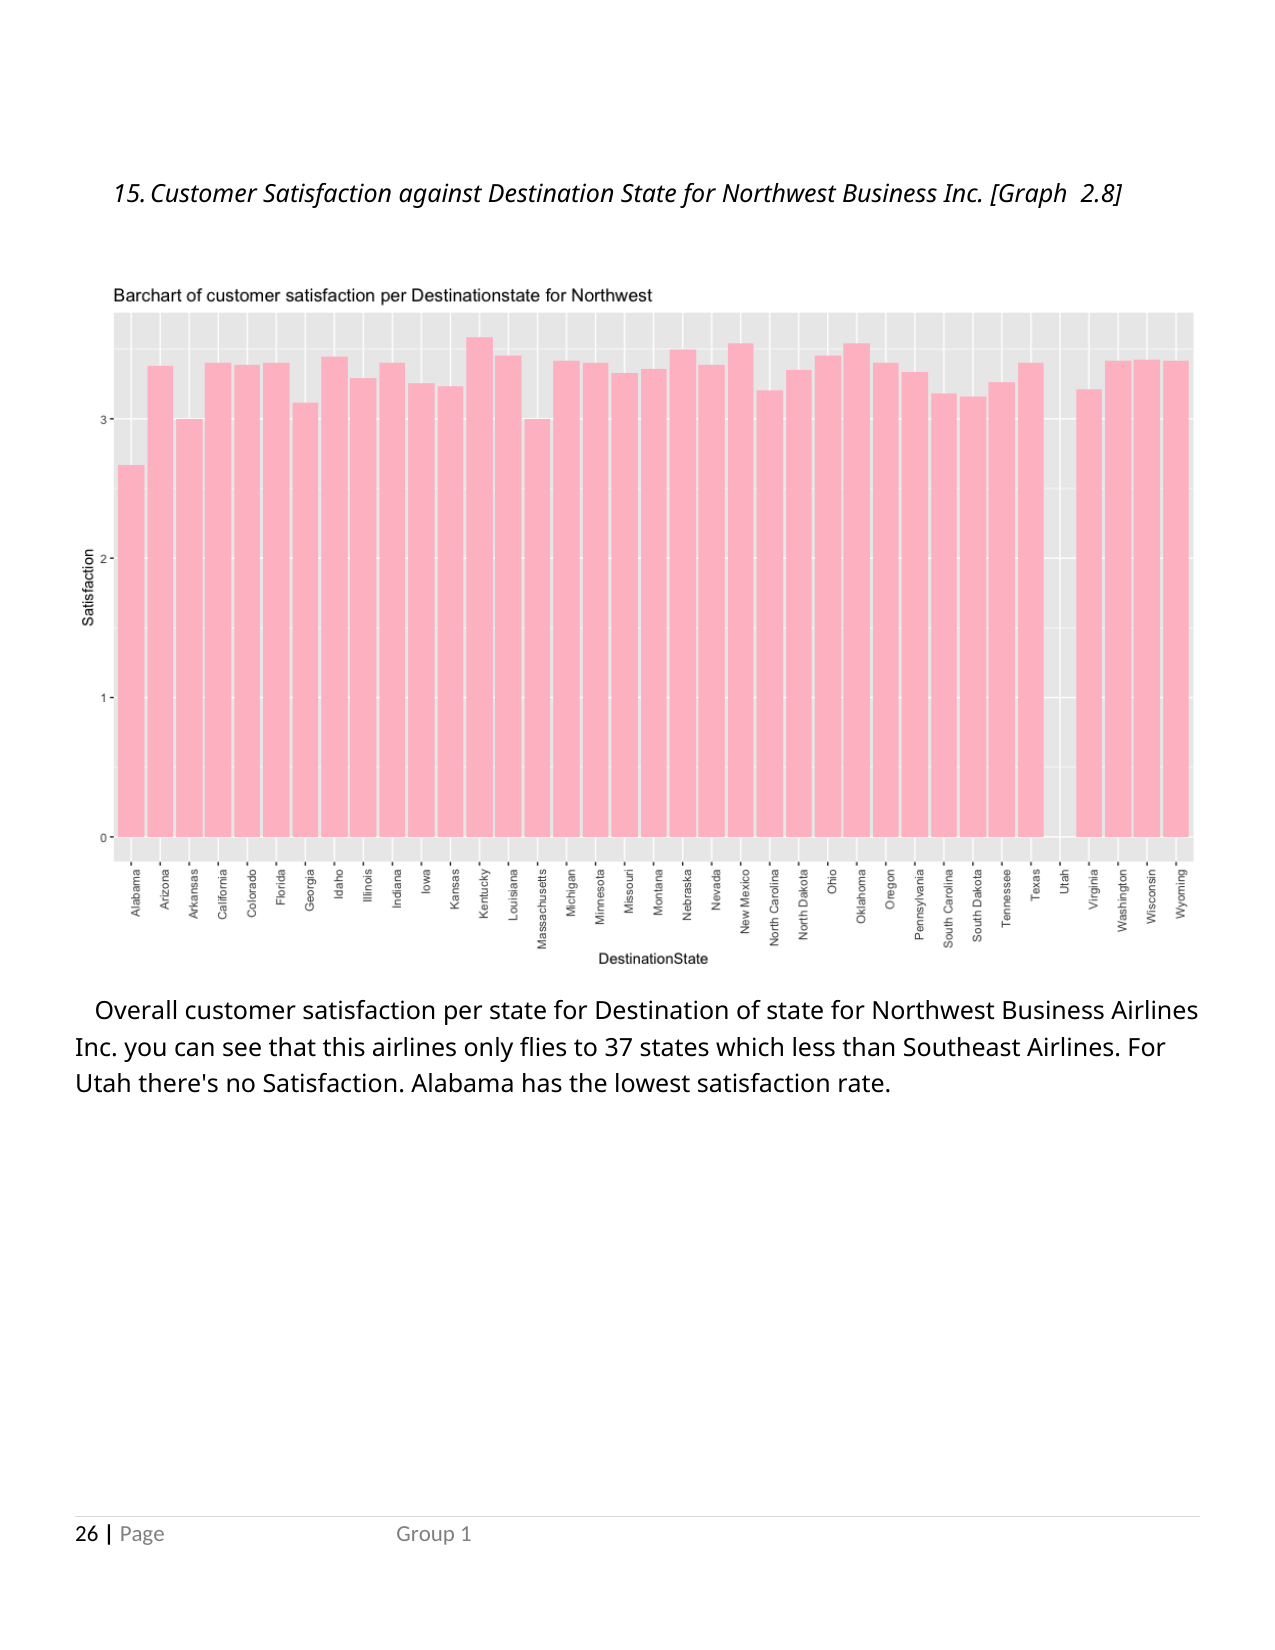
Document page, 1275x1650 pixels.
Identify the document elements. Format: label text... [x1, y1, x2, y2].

text Overall customer satisfaction per state for Destination of state for Northwest Business Airlines Inc. you can see that this airlines only flies to 37 states which less than Southeast Airlines. For Utah there's no Satisfaction. Alabama has the lowest satisfaction rate. [75, 993, 1200, 1100]
picture [75, 282, 1200, 974]
list Customer Satisfaction against Destination State for Northwest Business Inc. [Graph 2.8] [112, 175, 1200, 209]
